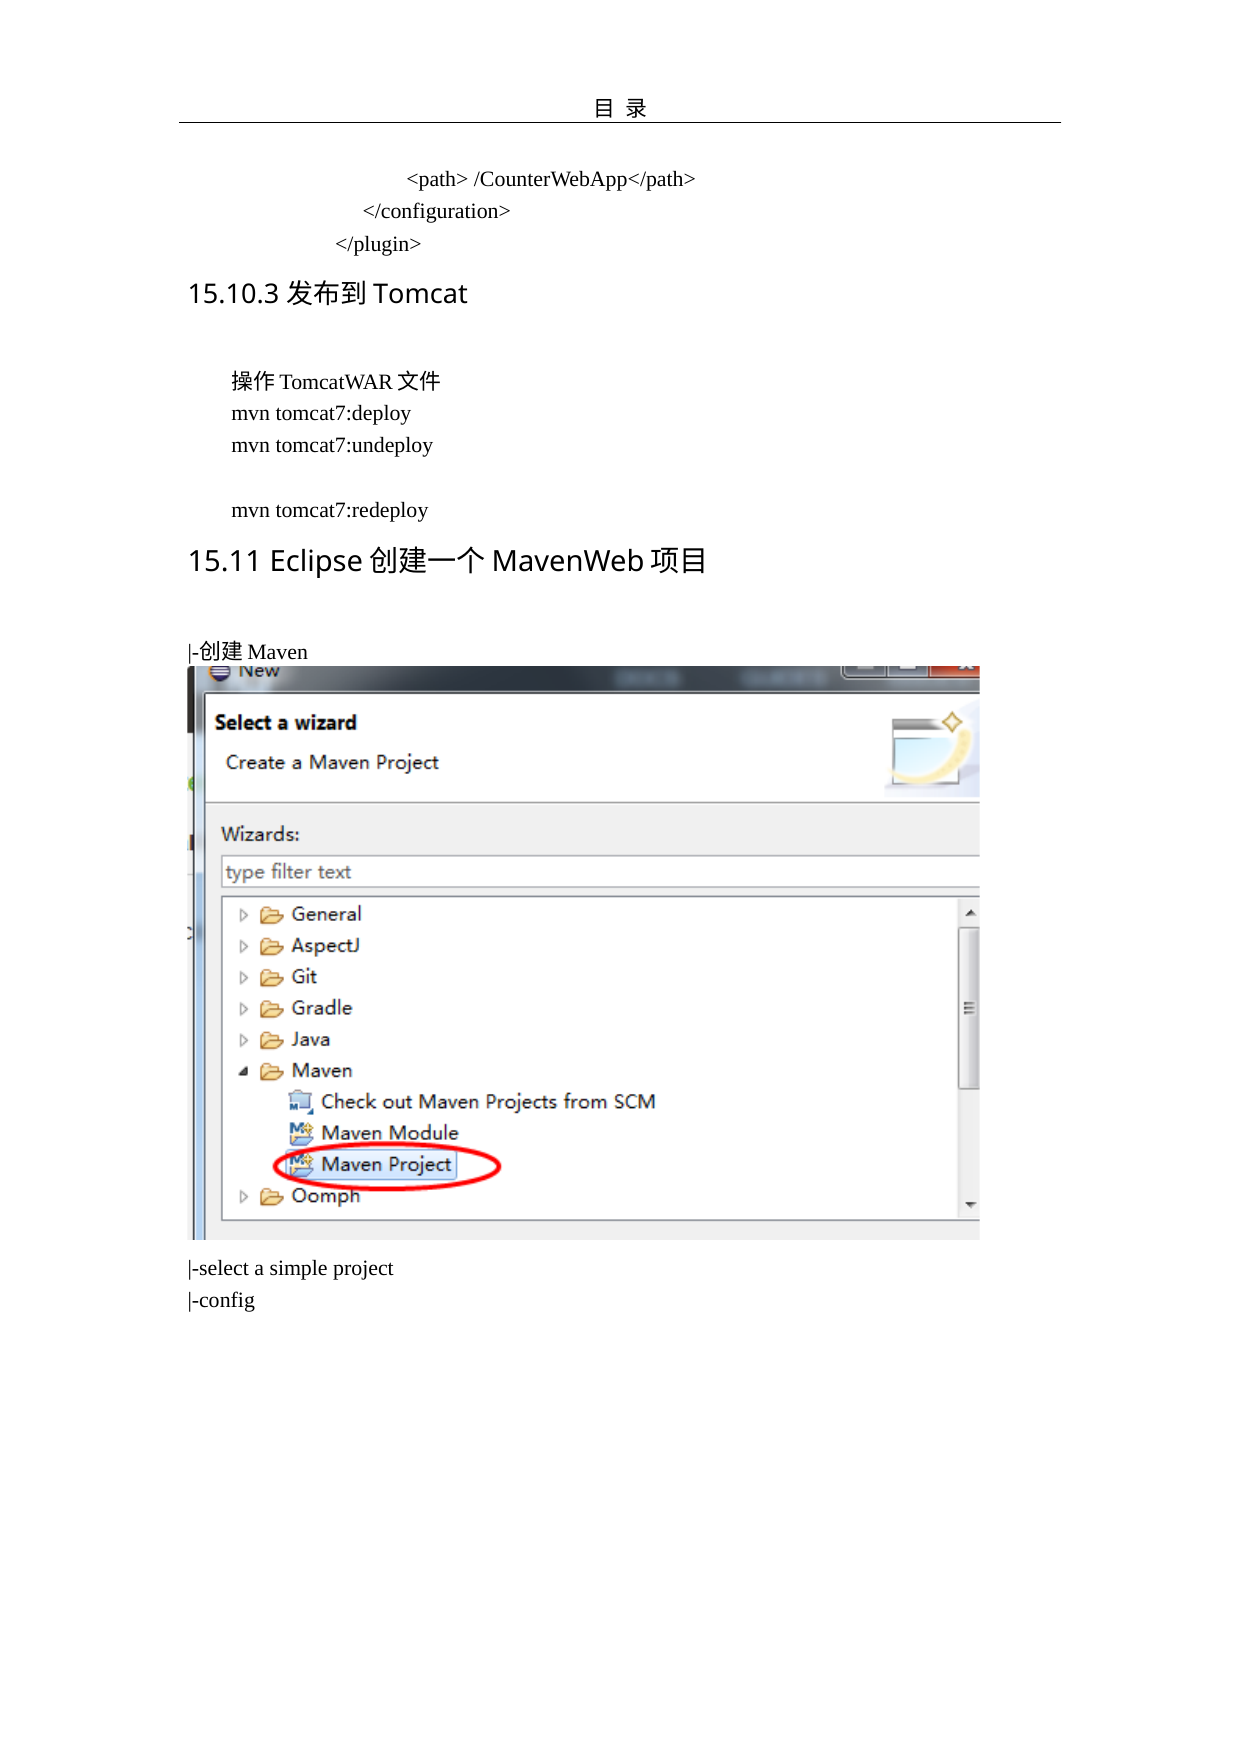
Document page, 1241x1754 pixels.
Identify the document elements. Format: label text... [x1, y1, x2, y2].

text |-select a simple project [187, 1251, 1053, 1284]
text </plugin> [187, 227, 1053, 259]
subtitle 发布到Tomcat [187, 259, 1053, 324]
text |-config [187, 1284, 1053, 1316]
text mvn tomcat7:deploy [187, 396, 1053, 429]
text </configuration> [187, 194, 1053, 227]
text |-创建Maven [187, 634, 1053, 666]
text 操作TomcatWAR文件 [187, 364, 1053, 396]
text mvn tomcat7:undeploy [187, 429, 1053, 461]
picture [187, 666, 980, 1240]
text <path> /CounterWebApp</path> [187, 162, 1053, 194]
subtitle Eclipse创建一个MavenWeb项目 [187, 526, 1053, 591]
text mvn tomcat7:redeploy [187, 494, 1053, 526]
